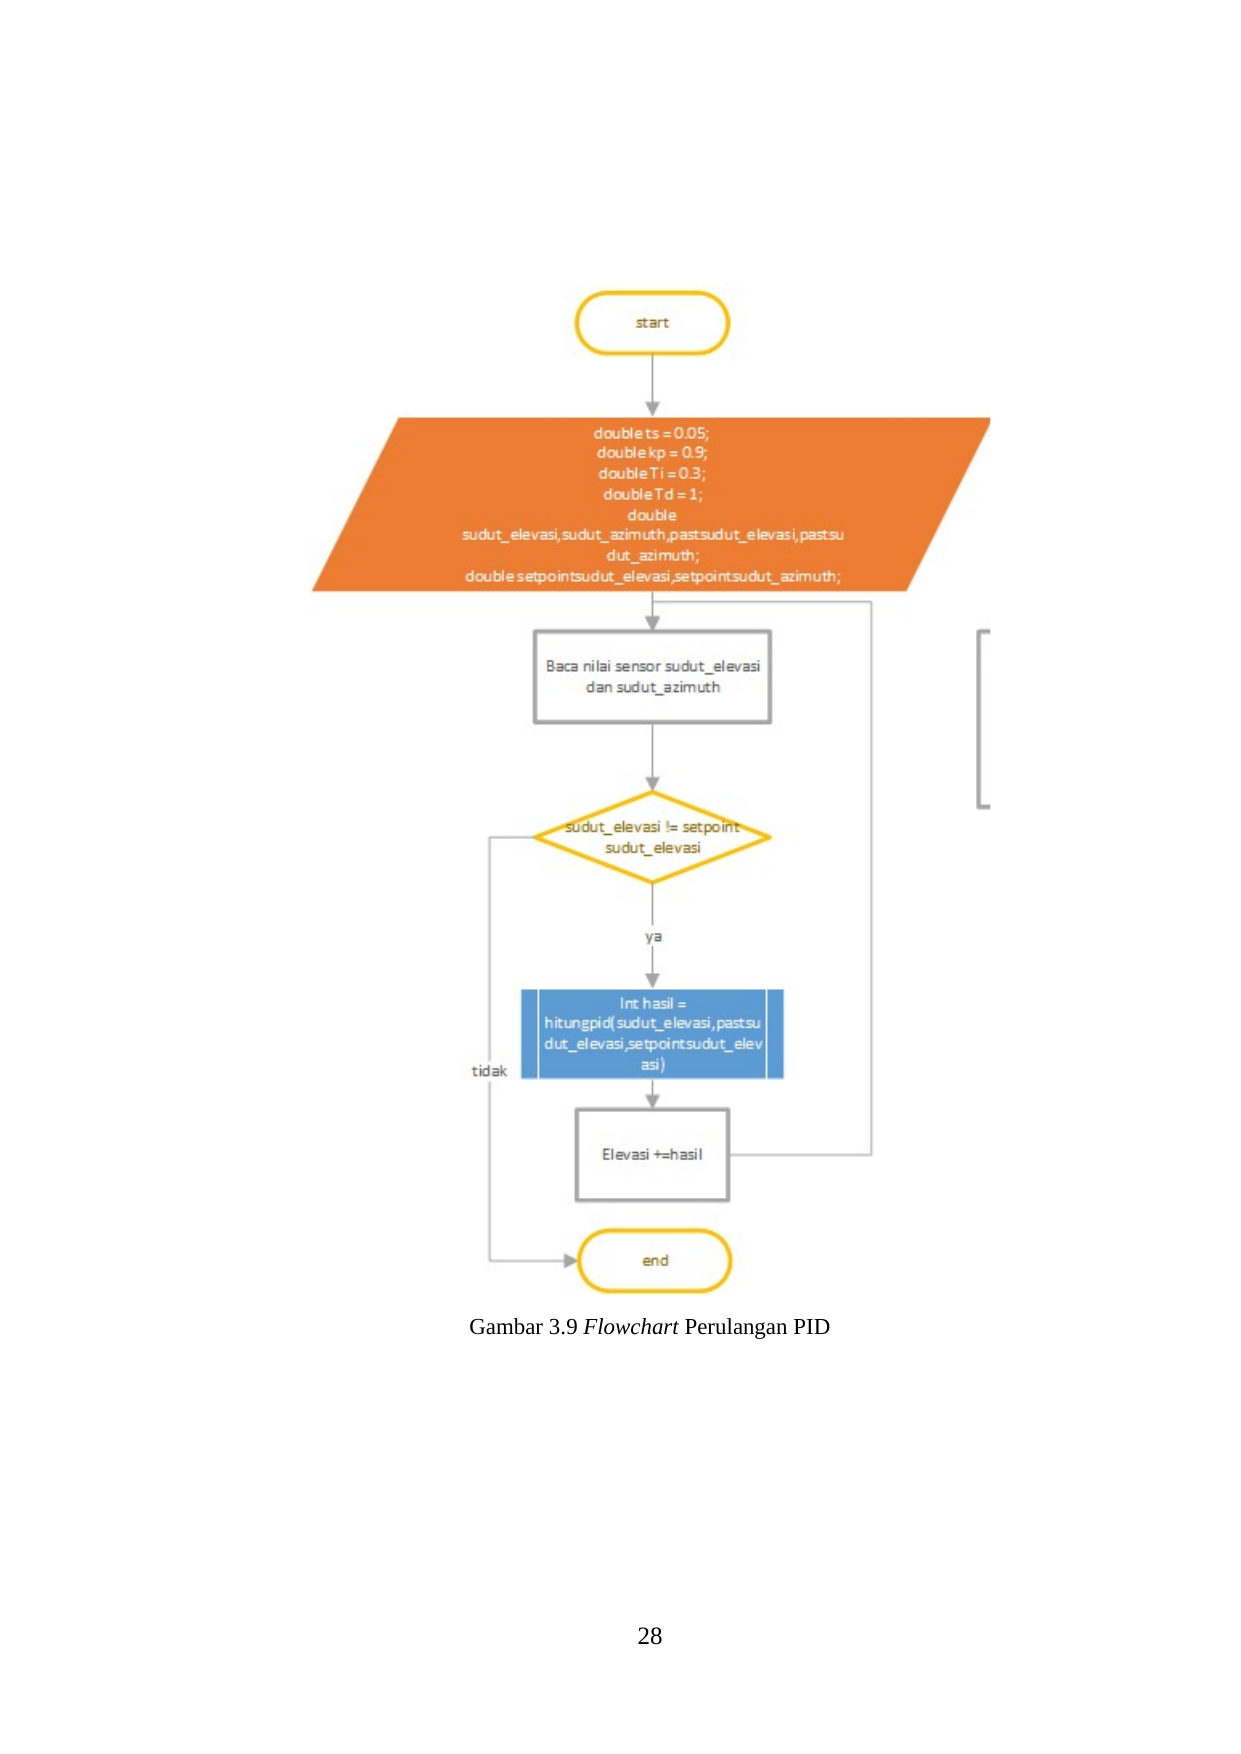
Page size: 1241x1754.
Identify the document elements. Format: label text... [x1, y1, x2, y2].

text Gambar 3.8 Flowchart Perulangan PID [236, 1313, 1063, 1339]
picture [308, 283, 991, 1295]
